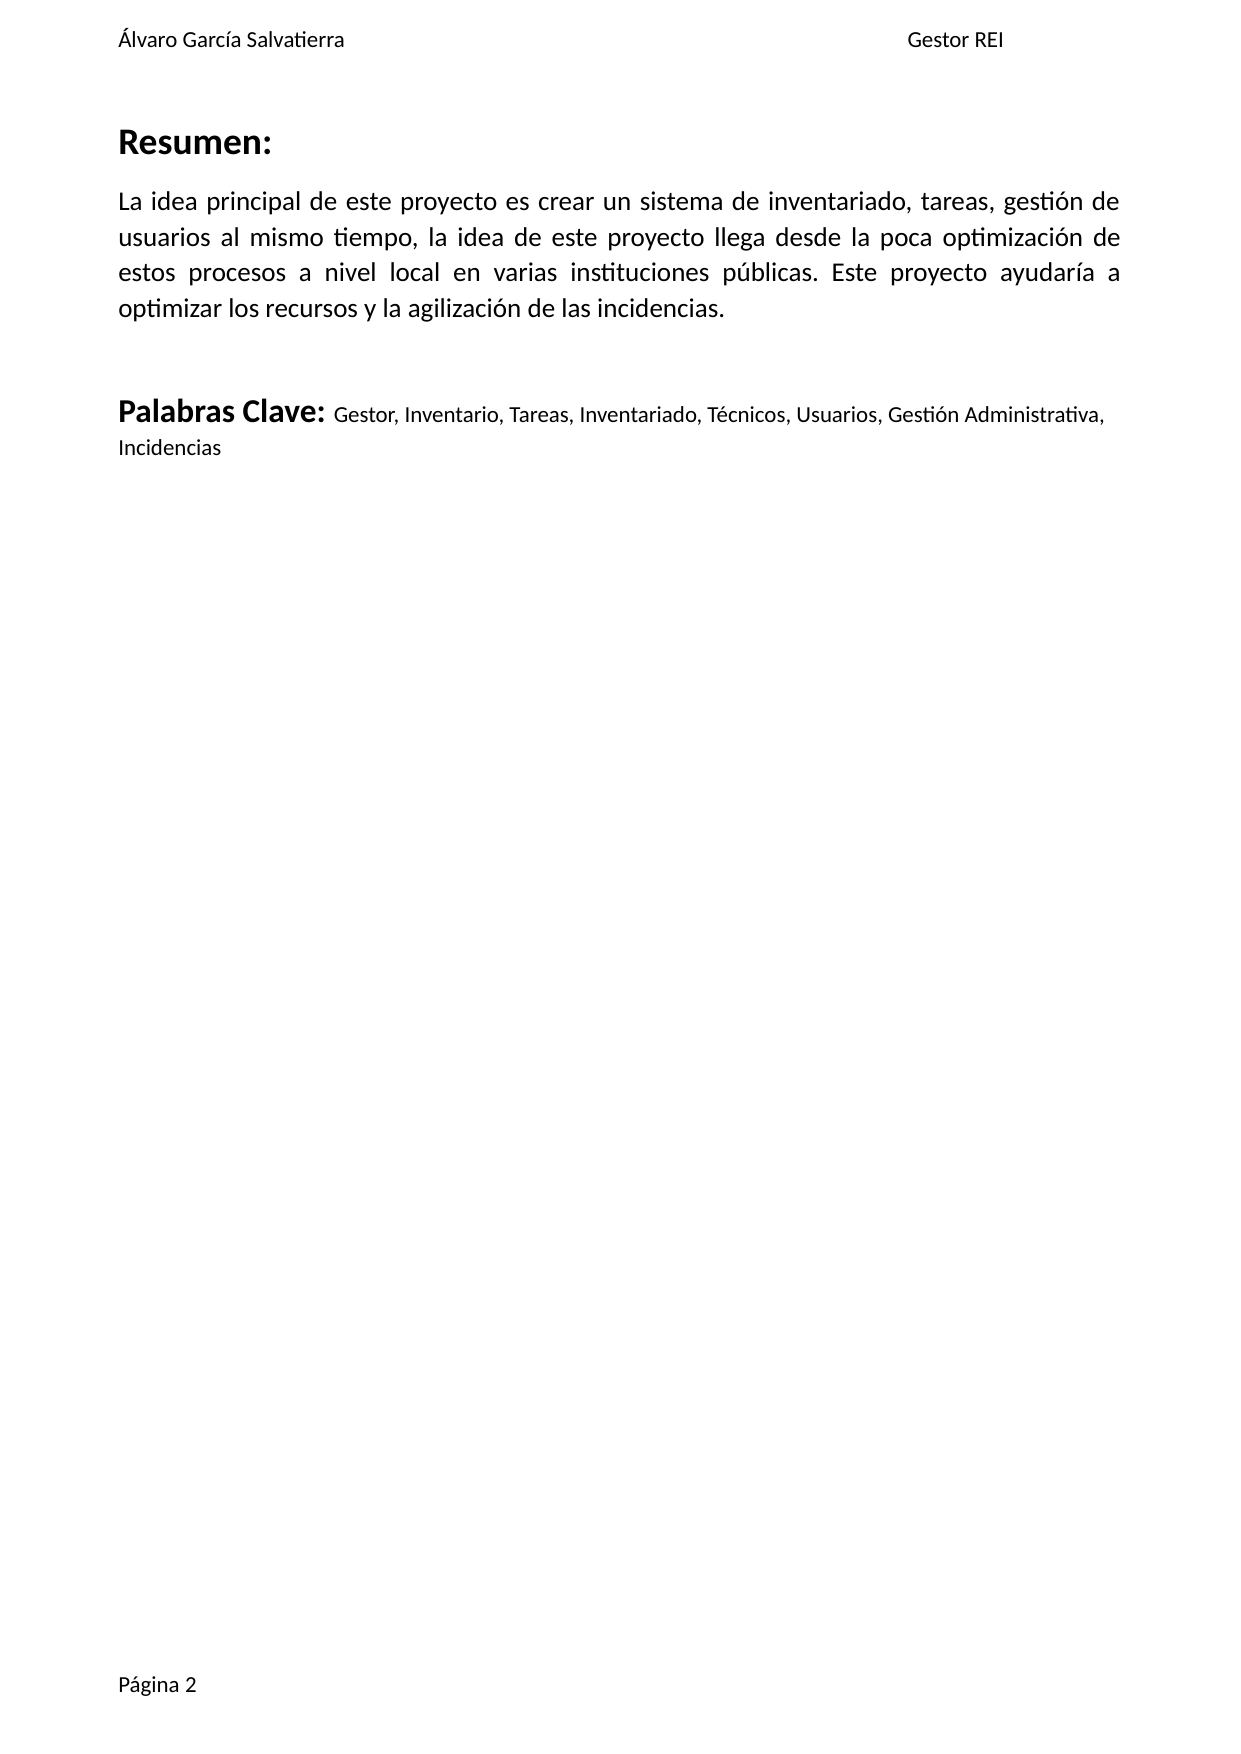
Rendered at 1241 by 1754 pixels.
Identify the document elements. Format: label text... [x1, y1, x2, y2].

text Palabras Clave: Gestor, Inventario, Tareas, Inventariado, Técnicos, Usuarios, Gestión Administrativa, Incidencias [118, 390, 1122, 461]
text Resumen: [118, 118, 1122, 164]
text La idea principal de este proyecto es crear un sistema de inventariado, tareas, gestión de usuarios al mismo tiempo, la idea de este proyecto llega desde la poca optimización de estos procesos a nivel local en varias instituciones públicas. Este proyecto ayudaría a optimizar los recursos y la agilización de las incidencias. [118, 184, 1122, 324]
